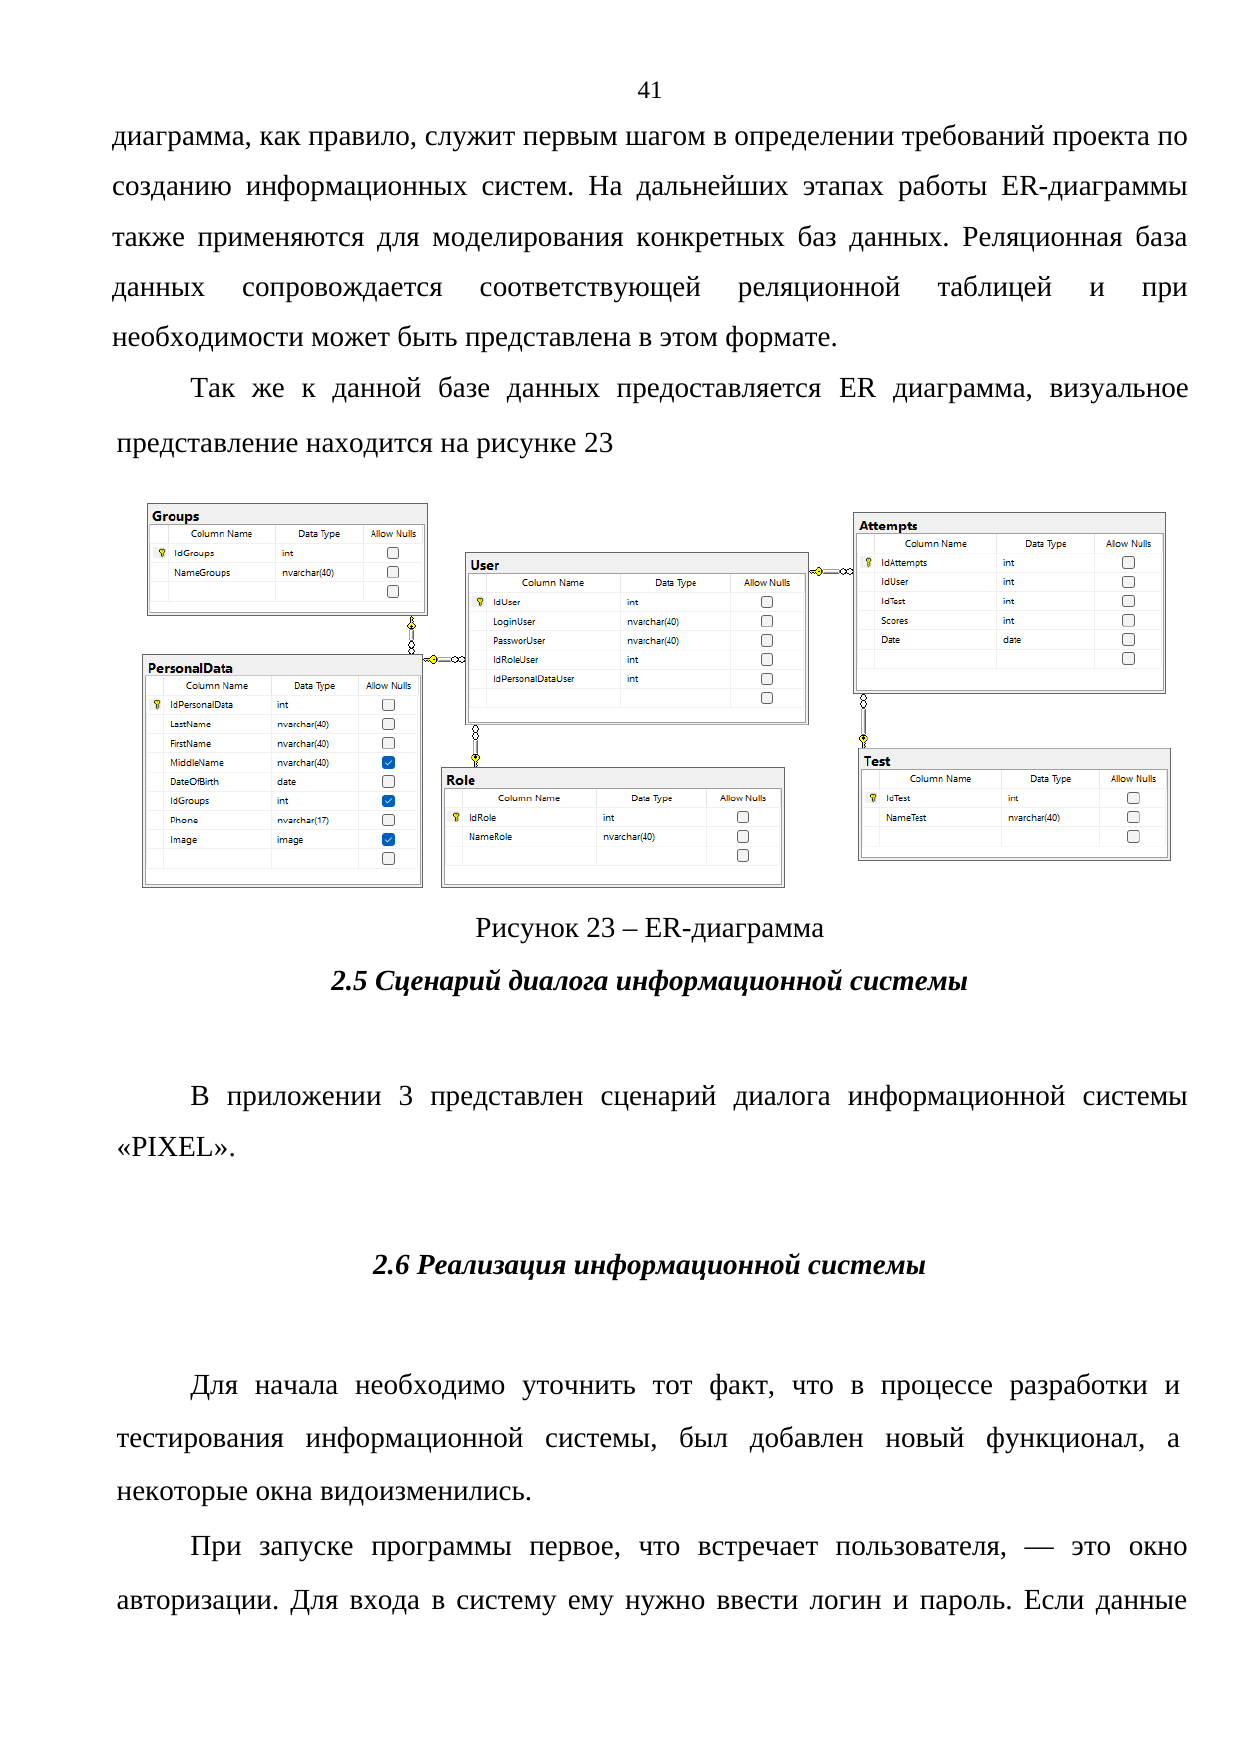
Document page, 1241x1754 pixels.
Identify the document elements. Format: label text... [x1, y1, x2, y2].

picture [125, 480, 1189, 895]
text Рисунок 23 – ER-диаграмма [133, 910, 1166, 943]
text В приложении 3 представлен сценарий диалога информационной системы «PIXEL». [116, 1078, 1189, 1162]
text Так же к данной базе данных предоставляется ER диаграмма, визуальное представление находится на рисунке 23 [116, 370, 1189, 458]
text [112, 118, 1189, 353]
subtitle 2.6 Реализация информационной системы [120, 1247, 1179, 1281]
subtitle 2.5 Сценарий диалога информационной системы [120, 963, 1179, 997]
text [116, 1528, 1189, 1616]
text Для начала необходимо уточнить тот факт, что в процессе разработки и тестирования информационной системы, был добавлен новый функционал, а некоторые окна видоизменились. [116, 1367, 1181, 1506]
